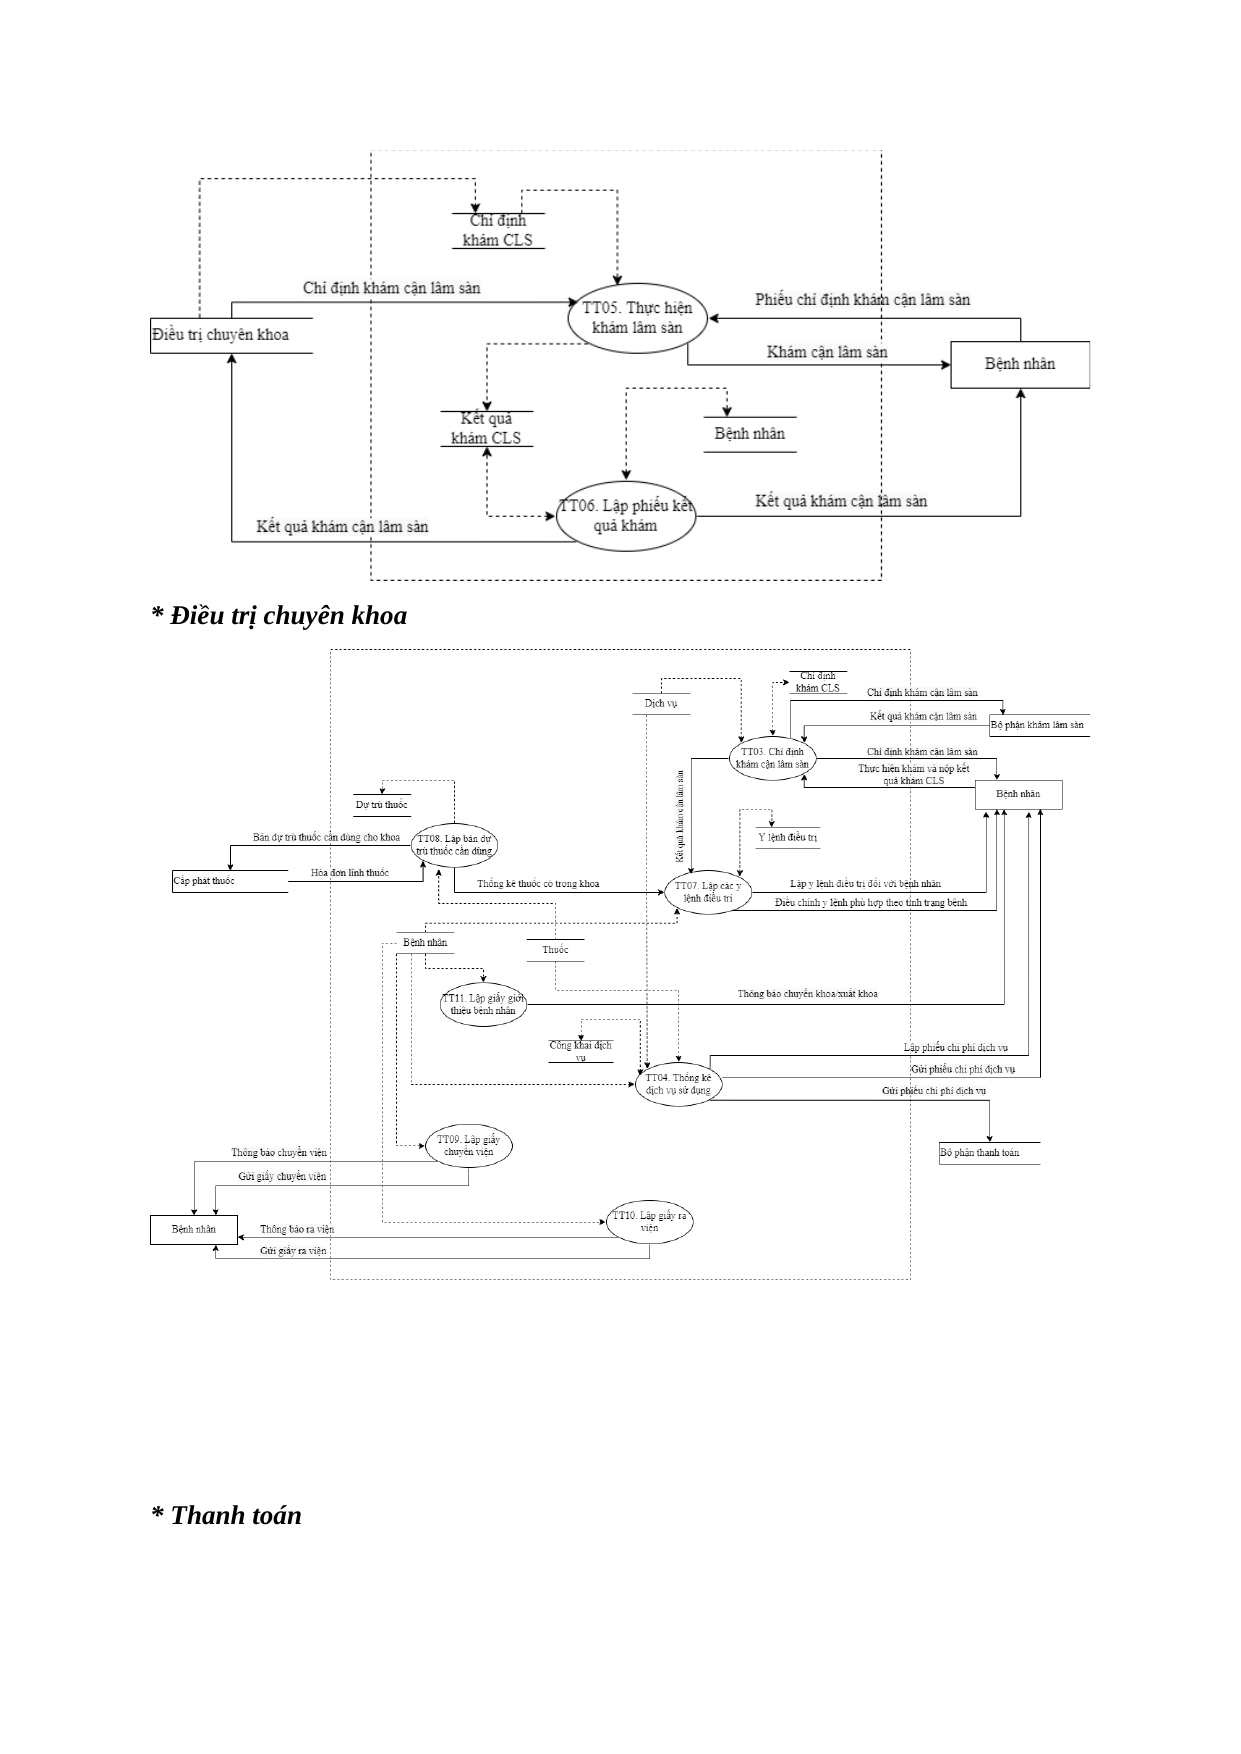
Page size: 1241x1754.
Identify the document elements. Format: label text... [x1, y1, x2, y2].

picture [150, 649, 1091, 1280]
text * Thanh toán [150, 1499, 1090, 1530]
picture [150, 150, 1091, 581]
text * Điều trị chuyên khoa [150, 599, 1090, 631]
